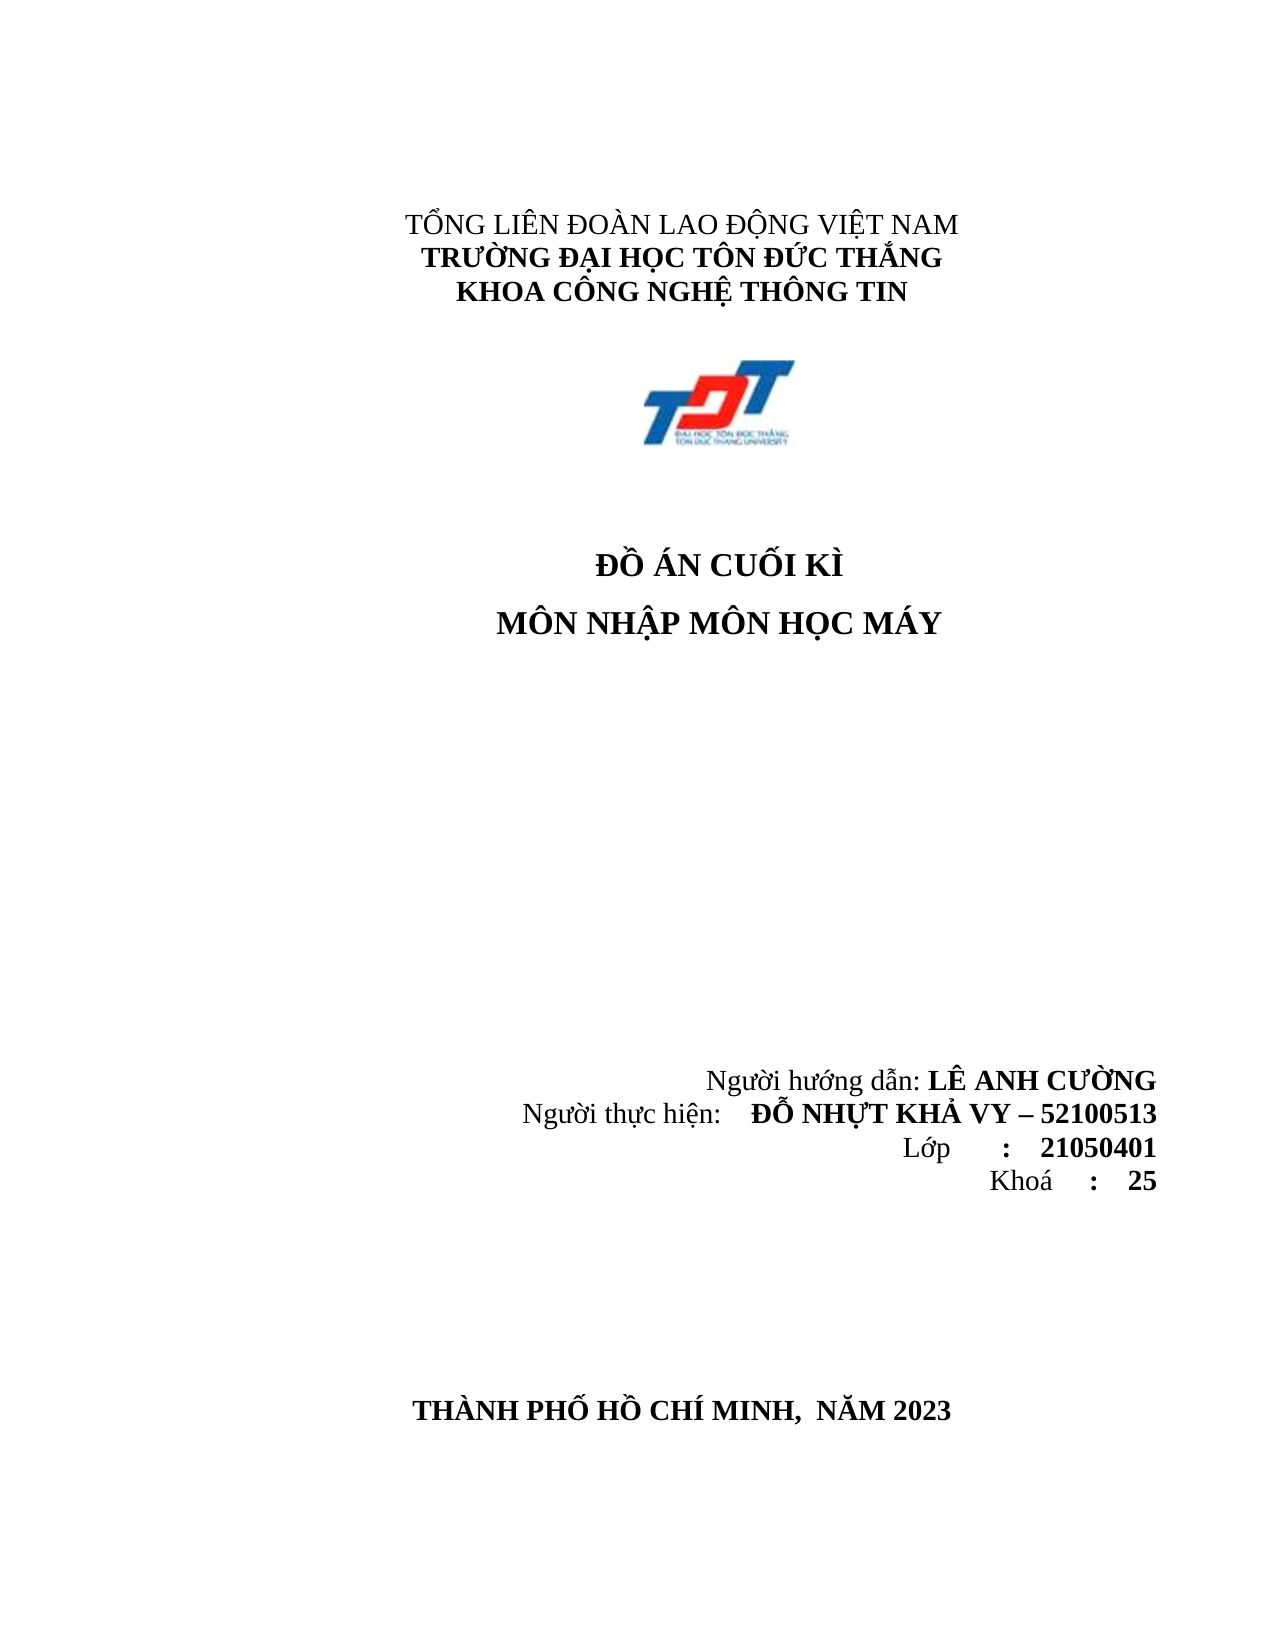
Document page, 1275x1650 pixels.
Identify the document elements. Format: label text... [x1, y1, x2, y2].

text KHOA CÔNG NGHỆ THÔNG TIN [207, 274, 1157, 307]
text TỔNG LIÊN ĐOÀN LAO ĐỘNG VIỆT NAM [207, 207, 1157, 240]
picture [643, 336, 795, 479]
text Người thực hiện: ĐỖ NHỰT KHẢ VY – 52100513 [207, 1096, 1157, 1130]
text THÀNH PHỐ HỒ CHÍ MINH, NĂM 2023 [207, 1393, 1157, 1427]
text Lớp : 21050401 [207, 1130, 1157, 1163]
text Khoá : 25 [207, 1163, 1157, 1197]
text MÔN NHẬP MÔN HỌC MÁY [207, 603, 1157, 641]
text ĐỒ ÁN CUỐI KÌ [207, 545, 1157, 584]
text TRƯỜNG ĐẠI HỌC TÔN ĐỨC THẮNG [207, 240, 1157, 274]
text Người hướng dẫn: LÊ ANH CƯỜNG [207, 1063, 1157, 1096]
